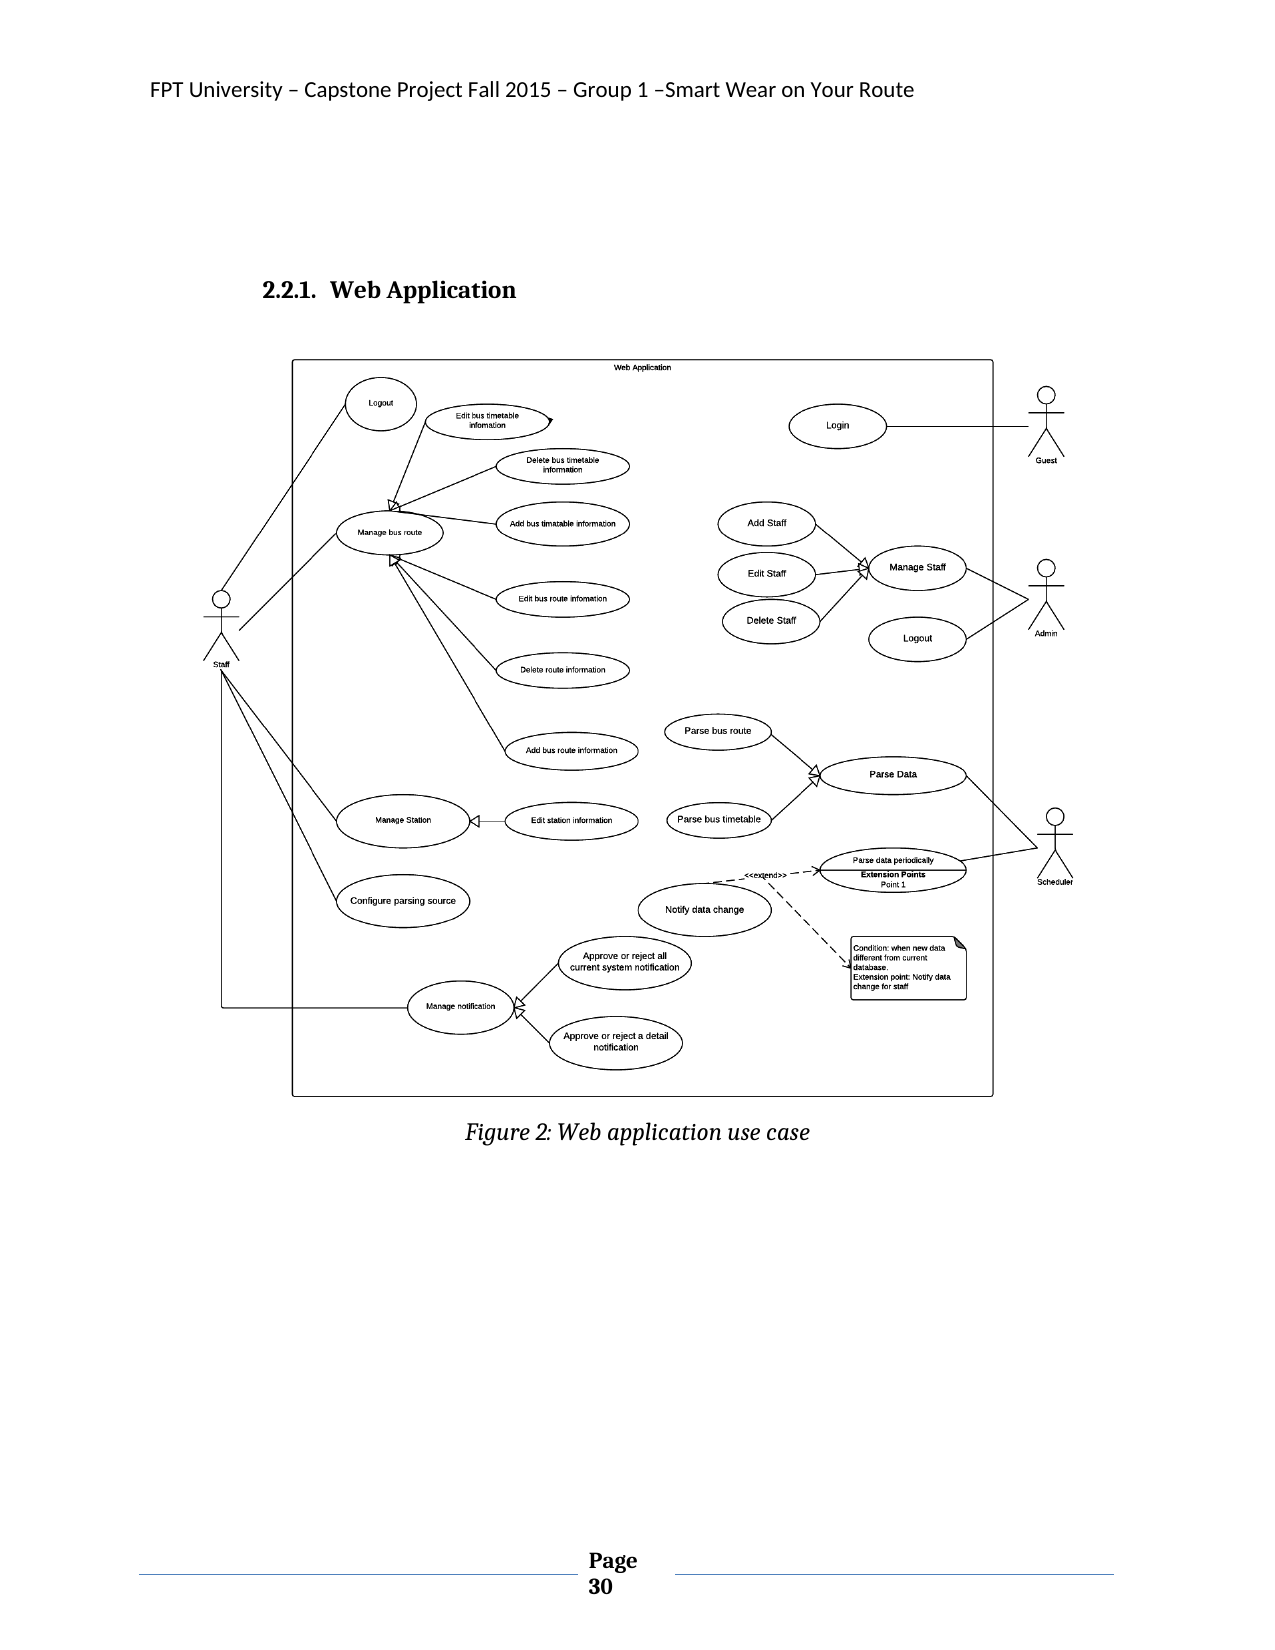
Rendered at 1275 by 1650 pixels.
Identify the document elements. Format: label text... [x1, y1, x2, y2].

text Figure 2: Web application use case [150, 1118, 1125, 1146]
subtitle Web Application [262, 276, 1125, 305]
picture [150, 342, 1125, 1114]
